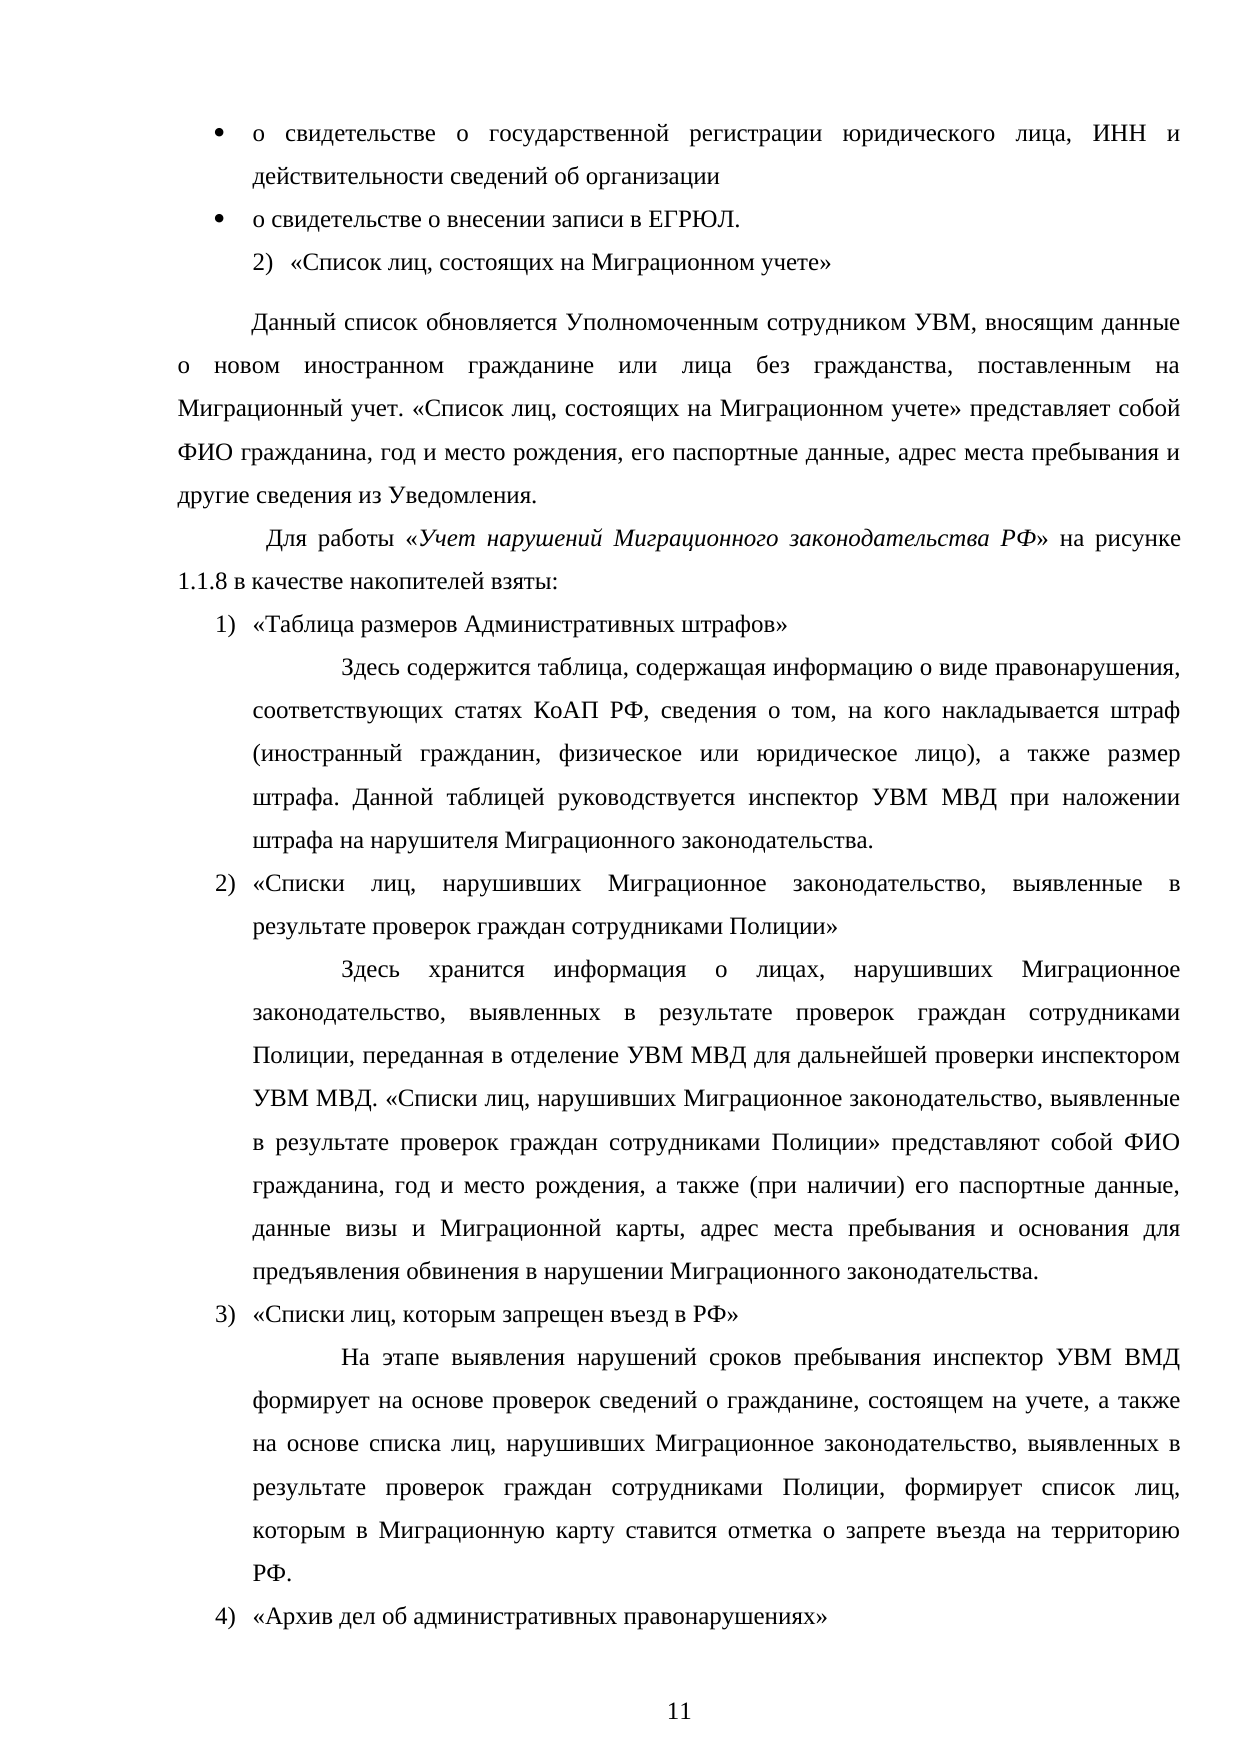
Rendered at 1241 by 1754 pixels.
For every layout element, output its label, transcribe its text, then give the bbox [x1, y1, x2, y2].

list «Таблица размеров Административных штрафов» [215, 609, 1181, 638]
text Для работы «Учет нарушений Миграционного законодательства РФ» на рисунке 1.1.8 в качестве накопителей взяты: [177, 523, 1181, 595]
list о свидетельстве о внесении записи в ЕГРЮЛ. [215, 204, 1181, 233]
text Здесь хранится информация о лицах, нарушивших Миграционное законодательство, выявленных в результате проверок граждан сотрудниками Полиции, переданная в отделение УВМ МВД для дальнейшей проверки инспектором УВМ МВД. «Списки лиц, нарушивших Миграционное законодательство, выявленные в результате проверок граждан сотрудниками Полиции» представляют собой ФИО гражданина, год и место рождения, а также (при наличии) его паспортные данные, данные визы и Миграционной карты, адрес места пребывания и основания для предъявления обвинения в нарушении Миграционного законодательства. [252, 954, 1181, 1285]
list «Архив дел об административных правонарушениях» [215, 1601, 1181, 1630]
text Здесь содержится таблица, содержащая информацию о виде правонарушения, соответствующих статях КоАП РФ, сведения о том, на кого накладывается штраф (иностранный гражданин, физическое или юридическое лицо), а также размер штрафа. Данной таблицей руководствуется инспектор УВМ МВД при наложении штрафа на нарушителя Миграционного законодательства. [252, 652, 1181, 853]
list «Списки лиц, нарушивших Миграционное законодательство, выявленные в результате проверок граждан сотрудниками Полиции» [215, 868, 1181, 940]
list о свидетельстве о государственной регистрации юридического лица, ИНН и действительности сведений об организации [215, 118, 1181, 190]
text Данный список обновляется Уполномоченным сотрудником УВМ, вносящим данные о новом иностранном гражданине или лица без гражданства, поставленным на Миграционный учет. «Список лиц, состоящих на Миграционном учете» представляет собой ФИО гражданина, год и место рождения, его паспортные данные, адрес места пребывания и другие сведения из Уведомления. [177, 307, 1181, 508]
list «Списки лиц, которым запрещен въезд в РФ» [215, 1299, 1181, 1328]
text На этапе выявления нарушений сроков пребывания инспектор УВМ ВМД формирует на основе проверок сведений о гражданине, состоящем на учете, а также на основе списка лиц, нарушивших Миграционное законодательство, выявленных в результате проверок граждан сотрудниками Полиции, формирует список лиц, которым в Миграционную карту ставится отметка о запрете въезда на территорию РФ. [252, 1342, 1181, 1587]
list «Список лиц, состоящих на Миграционном учете» [252, 247, 1181, 276]
